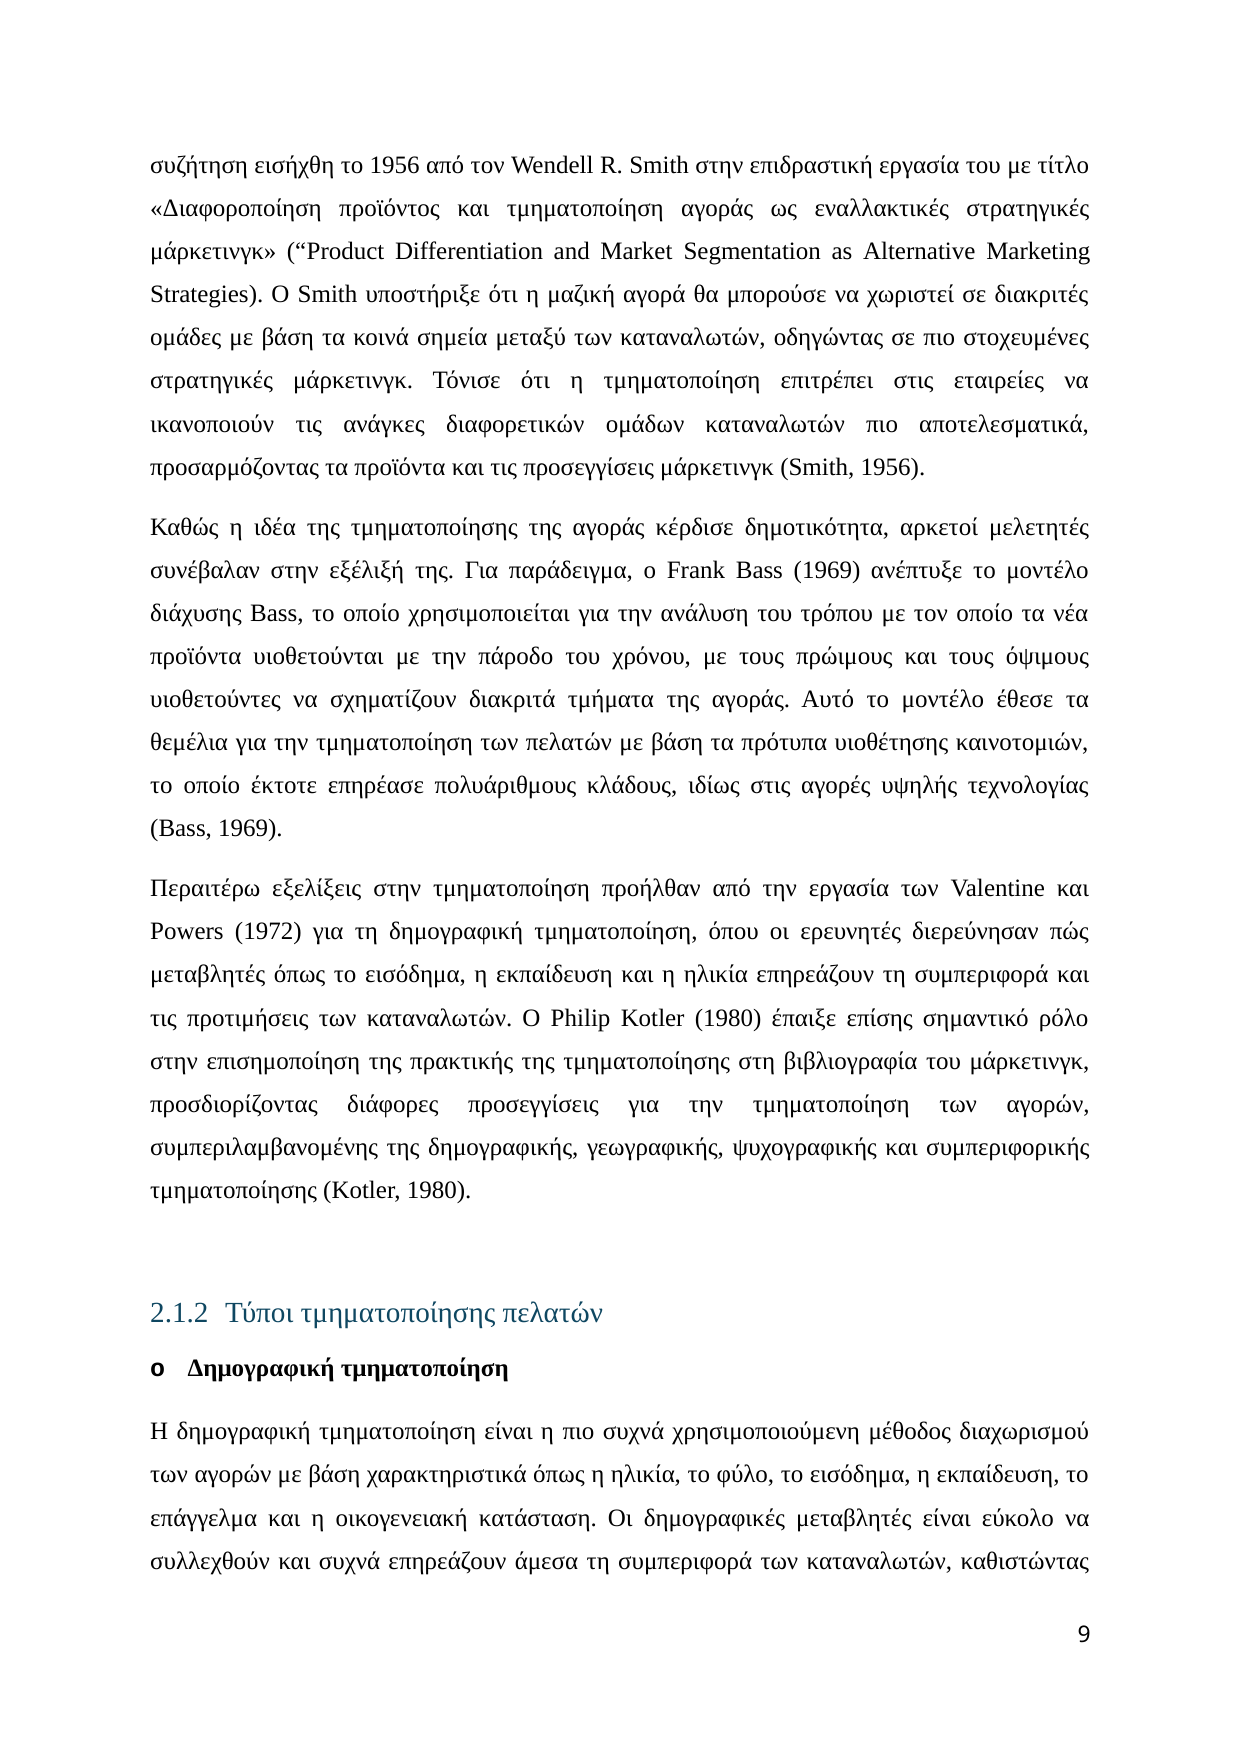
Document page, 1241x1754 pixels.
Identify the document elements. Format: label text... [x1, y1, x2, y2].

subtitle Τύποι τμηματοποίησης πελατών [150, 1295, 1090, 1328]
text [150, 1416, 1090, 1574]
text Καθώς η ιδέα της τμηματοποίησης της αγοράς κέρδισε δημοτικότητα, αρκετοί μελετητές συνέβαλαν στην εξέλιξή της. Για παράδειγμα, ο Frank Bass (1969) ανέπτυξε το μοντέλο διάχυσης Bass, το οποίο χρησιμοποιείται για την ανάλυση του τρόπου με τον οποίο τα νέα προϊόντα υιοθετούνται με την πάροδο του χρόνου, με τους πρώιμους και τους όψιμους υιοθετούντες να σχηματίζουν διακριτά τμήματα της αγοράς. Αυτό το μοντέλο έθεσε τα θεμέλια για την τμηματοποίηση των πελατών με βάση τα πρότυπα υιοθέτησης καινοτομιών, το οποίο έκτοτε επηρέασε πολυάριθμους κλάδους, ιδίως στις αγορές υψηλής τεχνολογίας (Bass, 1969). [150, 512, 1090, 842]
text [150, 150, 1090, 481]
text Περαιτέρω εξελίξεις στην τμηματοποίηση προήλθαν από την εργασία των Valentine και Powers (1972) για τη δημογραφική τμηματοποίηση, όπου οι ερευνητές διερεύνησαν πώς μεταβλητές όπως το εισόδημα, η εκπαίδευση και η ηλικία επηρεάζουν τη συμπεριφορά και τις προτιμήσεις των καταναλωτών. Ο Philip Kotler (1980) έπαιξε επίσης σημαντικό ρόλο στην επισημοποίηση της πρακτικής της τμηματοποίησης στη βιβλιογραφία του μάρκετινγκ, προσδιορίζοντας διάφορες προσεγγίσεις για την τμηματοποίηση των αγορών, συμπεριλαμβανομένης της δημογραφικής, γεωγραφικής, ψυχογραφικής και συμπεριφορικής τμηματοποίησης (Kotler, 1980). [150, 873, 1090, 1204]
list Δημογραφική τμηματοποίηση [150, 1353, 1090, 1384]
